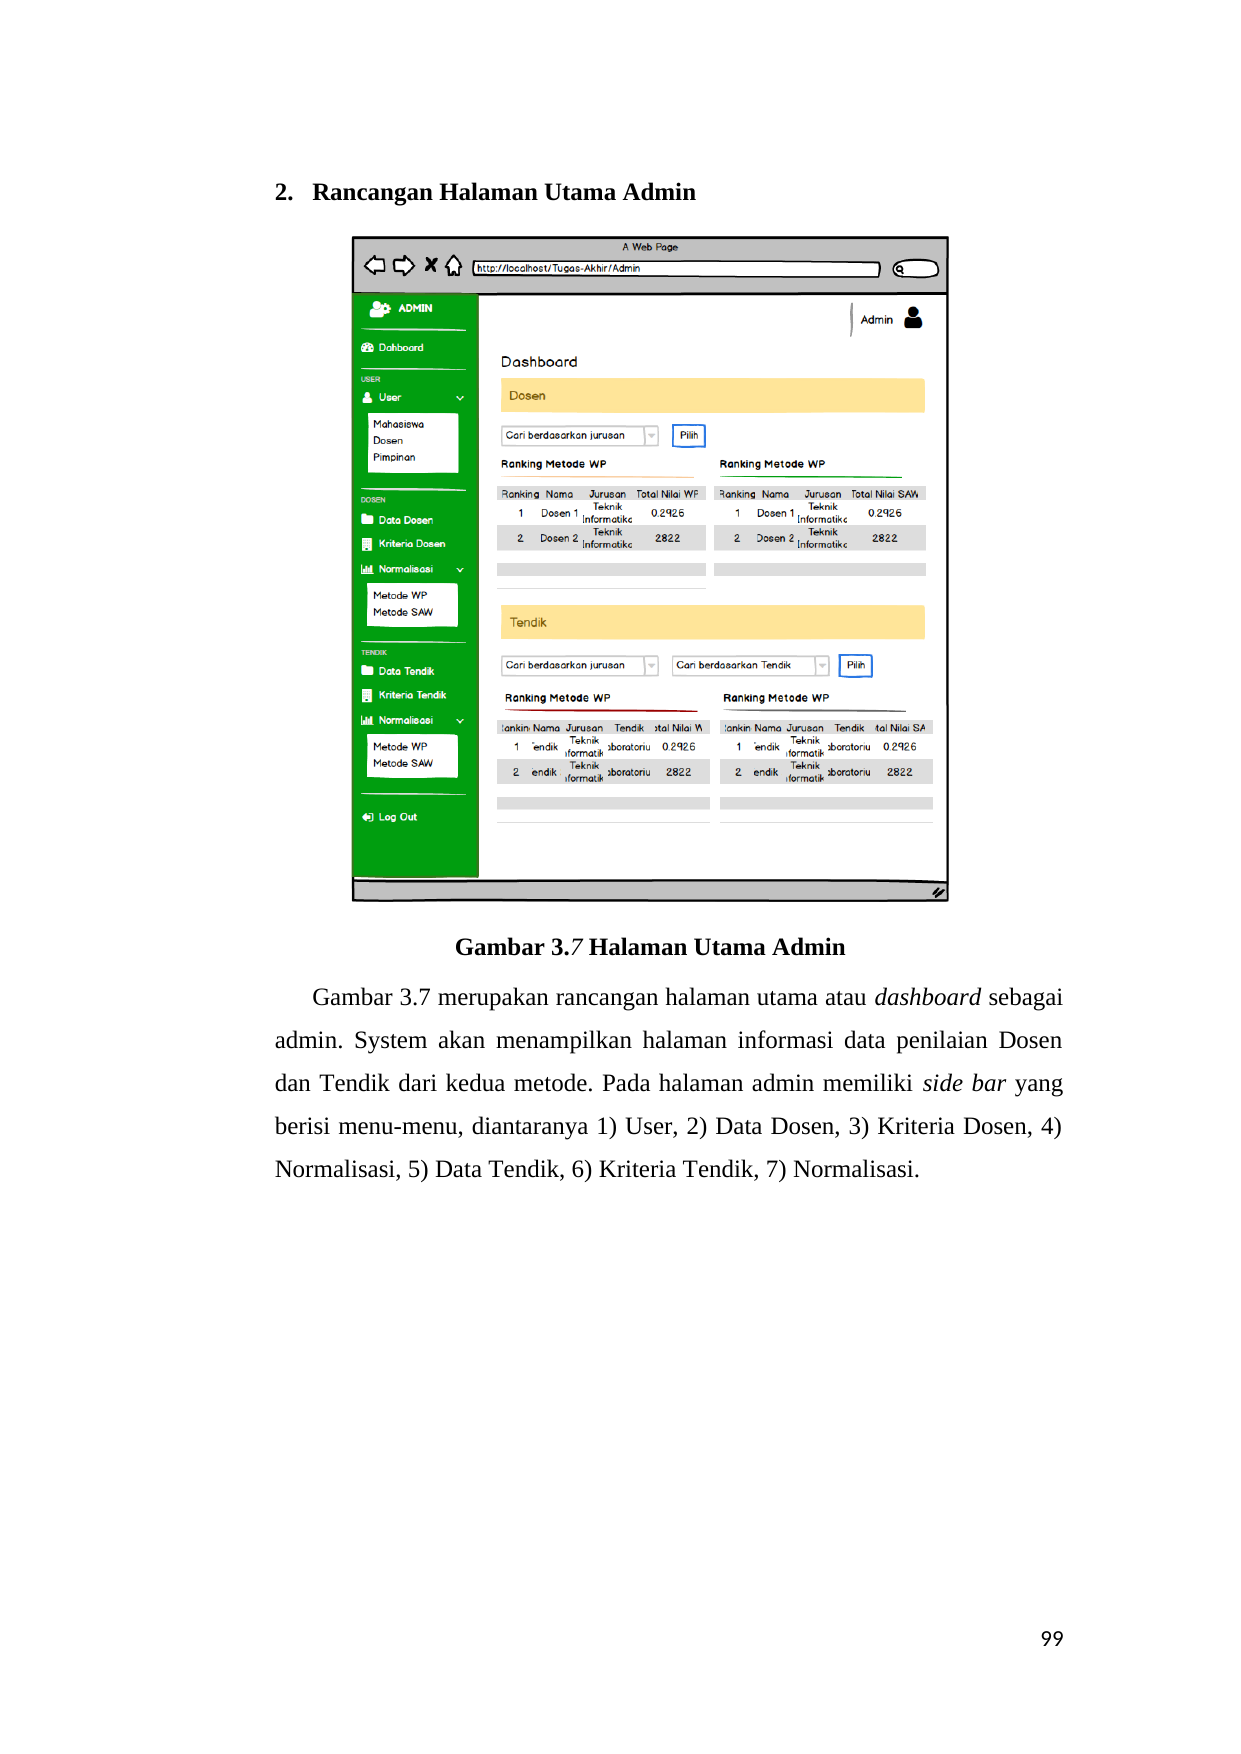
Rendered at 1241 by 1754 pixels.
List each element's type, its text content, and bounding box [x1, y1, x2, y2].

list Rancangan Halaman Utama Admin [274, 177, 1063, 206]
text Gambar 3.7 Halaman Utama Admin [237, 932, 1063, 961]
text Gambar 3.7 merupakan rancangan halaman utama atau dashboard sebagai admin. System akan menampilkan halaman informasi data penilaian Dosen dan Tendik dari kedua metode. Pada halaman admin memiliki side bar yang berisi menu-menu, diantaranya 1) User, 2) Data Dosen, 3) Kriteria Dosen, 4) Normalisasi, 5) Data Tendik, 6) Kriteria Tendik, 7) Normalisasi. [274, 982, 1063, 1183]
picture [351, 236, 949, 902]
